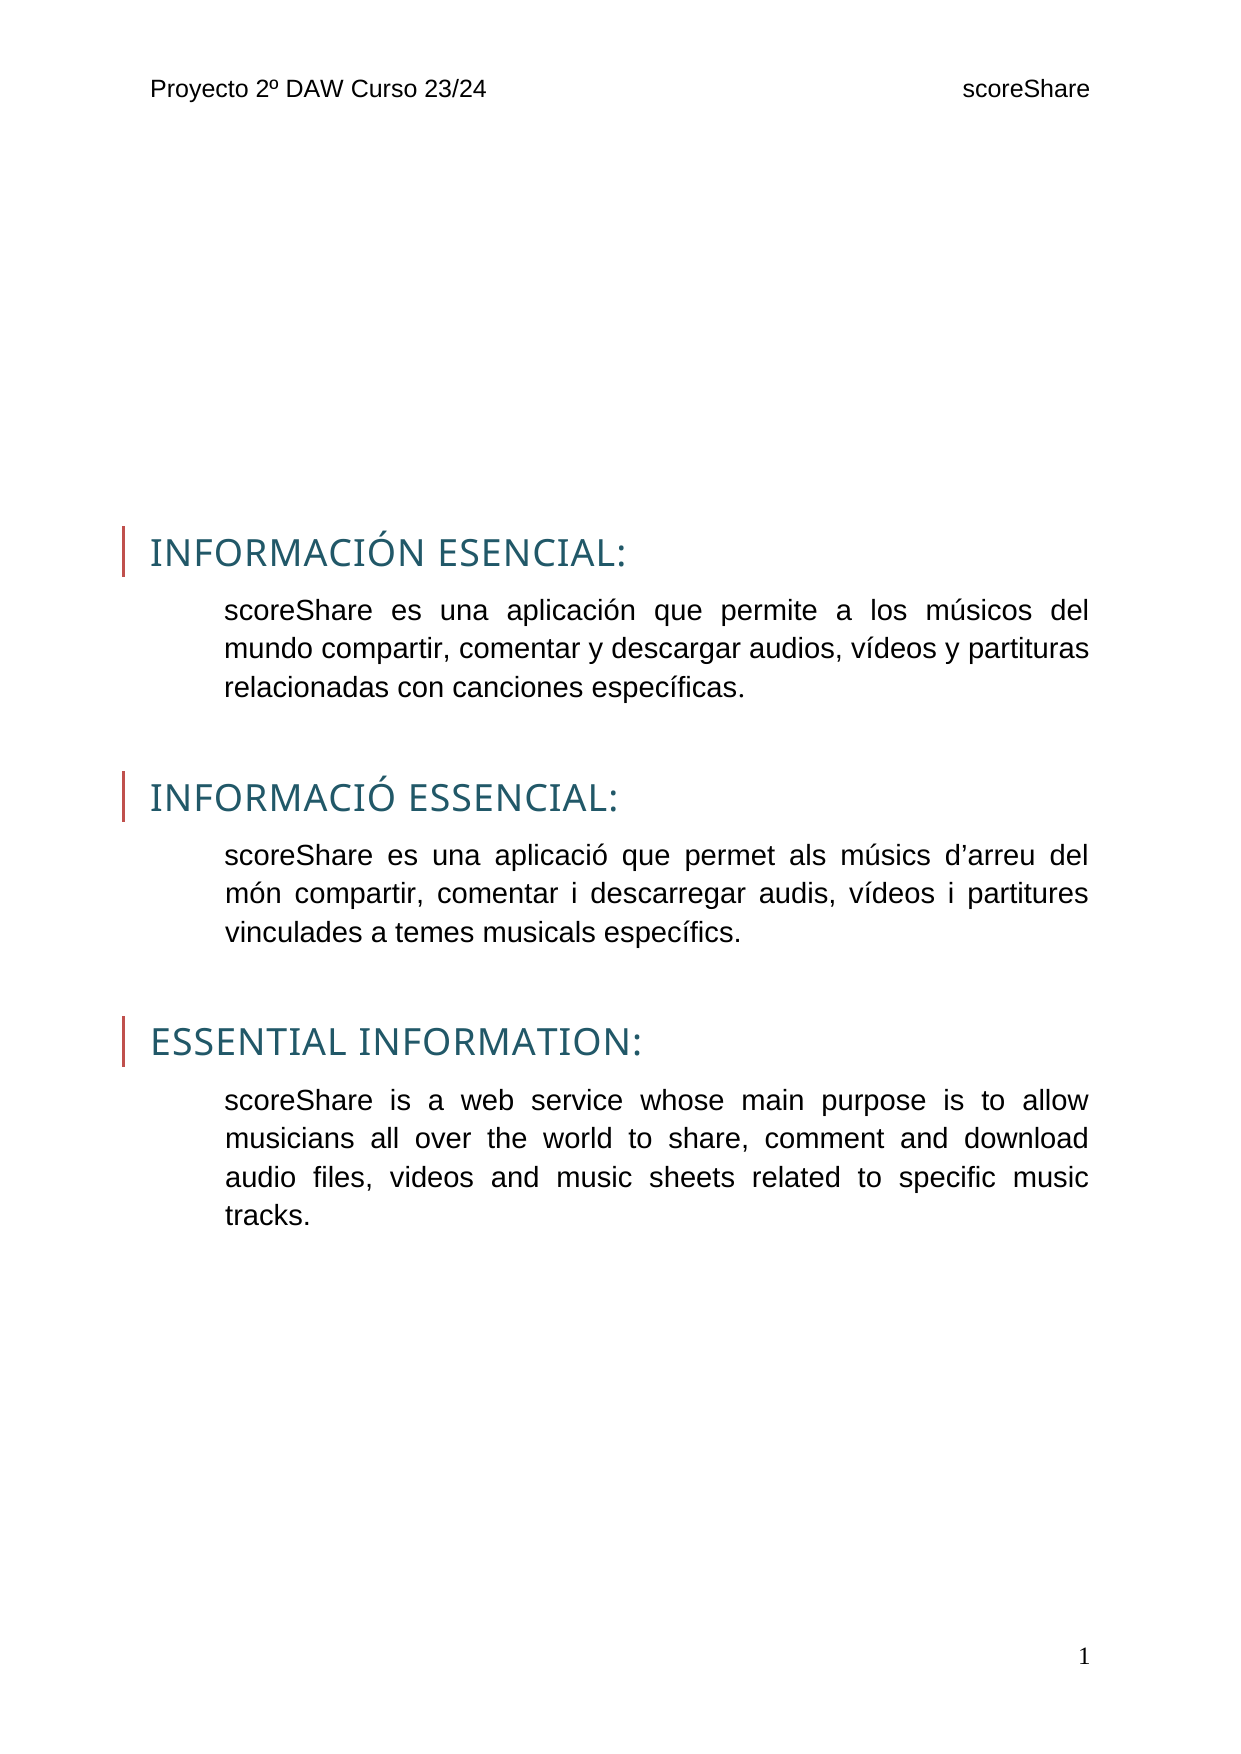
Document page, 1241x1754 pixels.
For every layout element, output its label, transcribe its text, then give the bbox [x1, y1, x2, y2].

subtitle Essential information: [125, 1016, 1090, 1067]
text scoreShare is a web service whose main purpose is to allow musicians all over the world to share, comment and download audio files, videos and music sheets related to specific music tracks. [224, 1083, 1090, 1232]
subtitle Informació essencial: [125, 771, 1090, 822]
text scoreShare es una aplicación que permite a los músicos del mundo compartir, comentar y descargar audios, vídeos y partituras relacionadas con canciones específicas. [224, 593, 1090, 704]
text scoreShare es una aplicació que permet als músics d’arreu del món compartir, comentar i descarregar audis, vídeos i partitures vinculades a temes musicals específics. [224, 838, 1090, 948]
subtitle Información esencial: [125, 526, 1090, 577]
